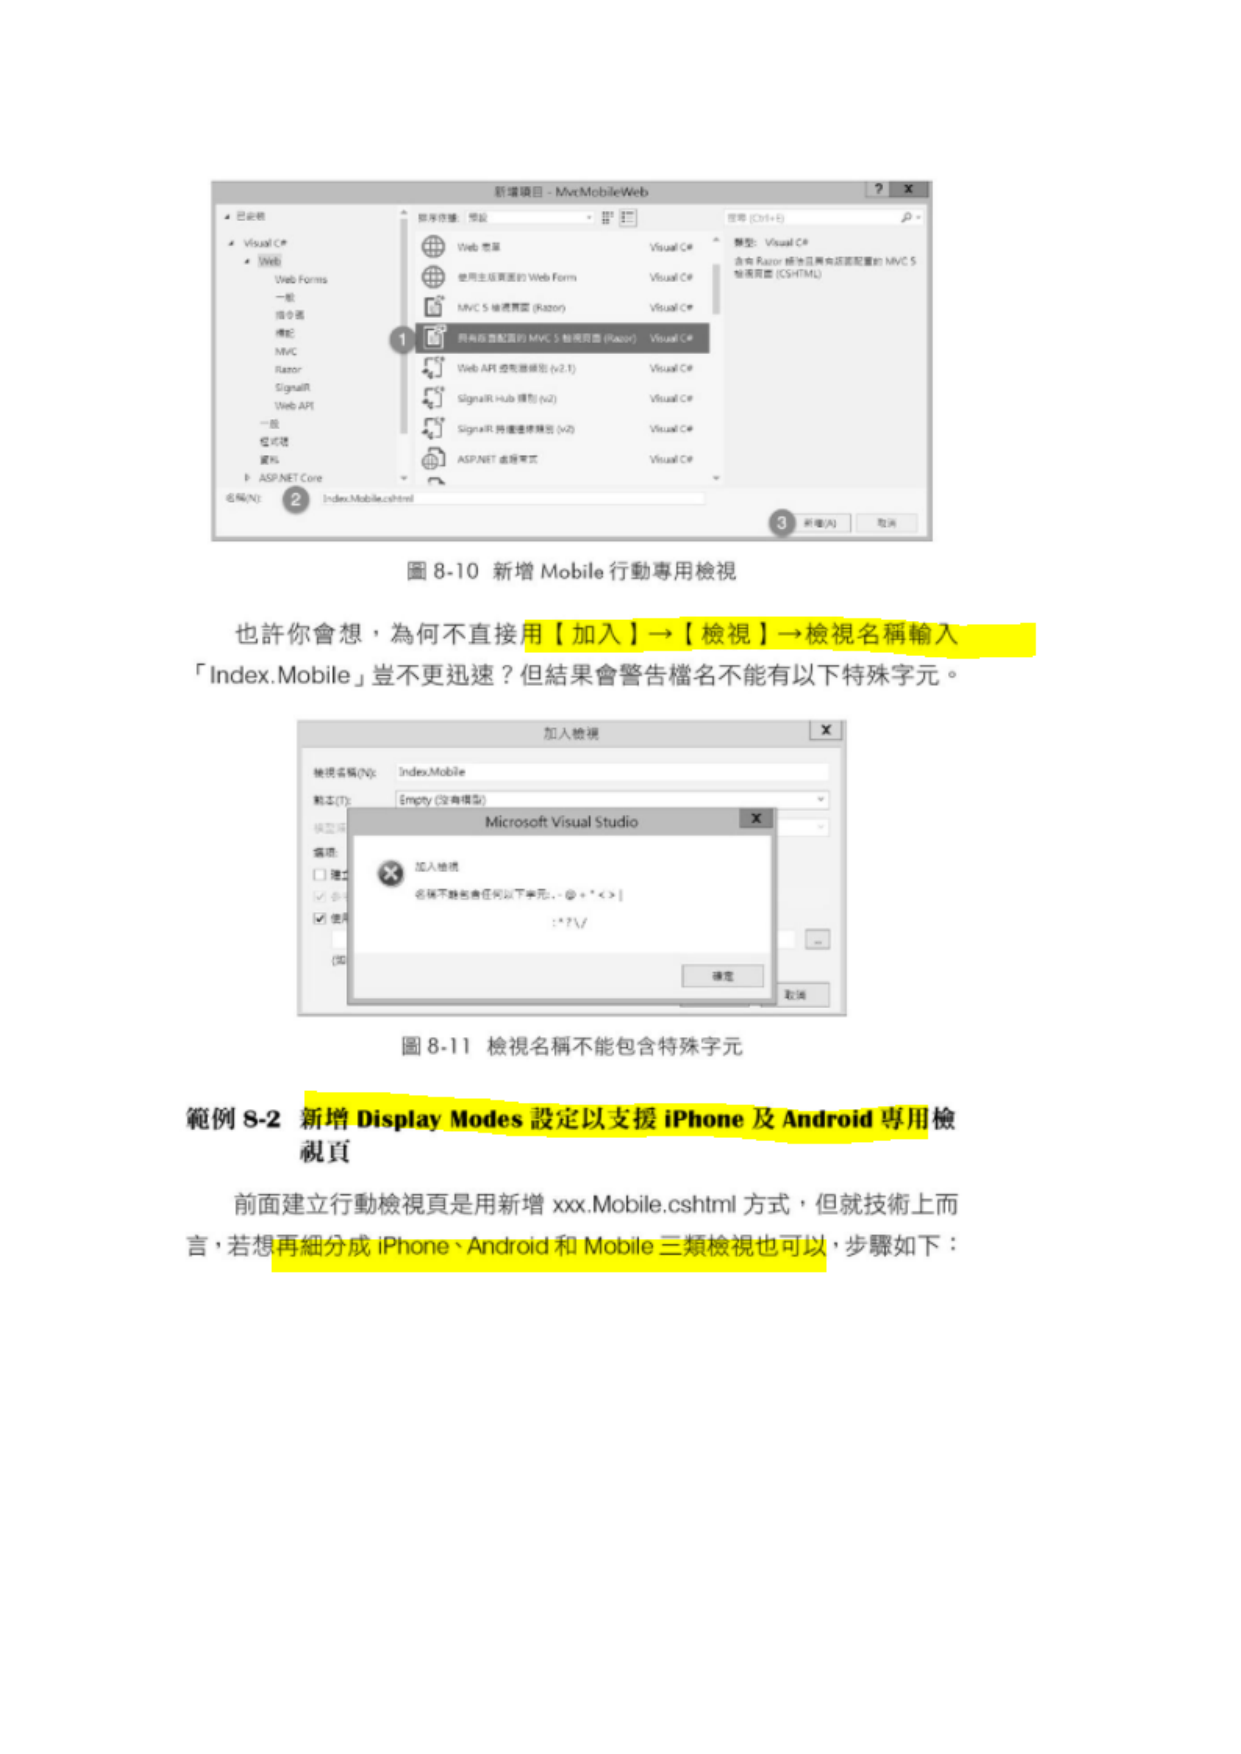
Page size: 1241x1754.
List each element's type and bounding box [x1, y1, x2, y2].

picture [150, 150, 1044, 1321]
